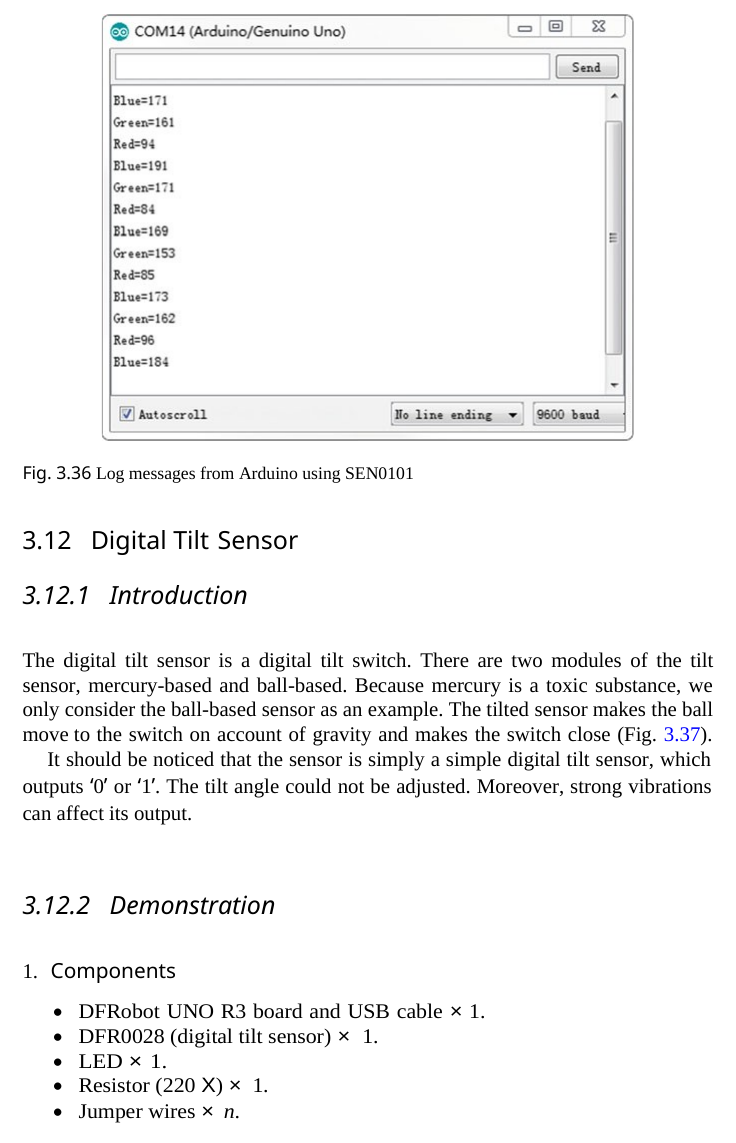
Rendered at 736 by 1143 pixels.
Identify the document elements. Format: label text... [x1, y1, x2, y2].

list Components [22, 956, 735, 985]
text It should be noticed that the sensor is simply a simple digital tilt sensor, which outputs ‘0’ or ‘1’. The tilt angle could not be adjusted. Moreover, strong vibrations can affect its output. [22, 747, 713, 824]
list DFRobot UNO R3 board and USB cable × 1. [52, 998, 735, 1023]
subtitle Introduction [22, 578, 735, 612]
list DFR0028 (digital tilt sensor) × 1. [52, 1023, 735, 1048]
list Jumper wires × n. [52, 1098, 735, 1123]
text The digital tilt sensor is a digital tilt switch. There are two modules of the tilt sensor, mercury-based and ball-based. Because mercury is a toxic substance, we only consider the ball-based sensor as an example. The tilted sensor makes the ball move to the switch on account of gravity and makes the switch close (Fig. 3.37). [22, 648, 713, 746]
subtitle Digital Tilt Sensor [22, 522, 735, 556]
list Resistor (220 X) × 1. [52, 1073, 735, 1098]
list LED × 1. [52, 1048, 735, 1073]
picture [101, 14, 634, 441]
subtitle Demonstration [22, 888, 735, 922]
text Fig. 3.36 Log messages from Arduino using SEN0101 [22, 461, 735, 485]
